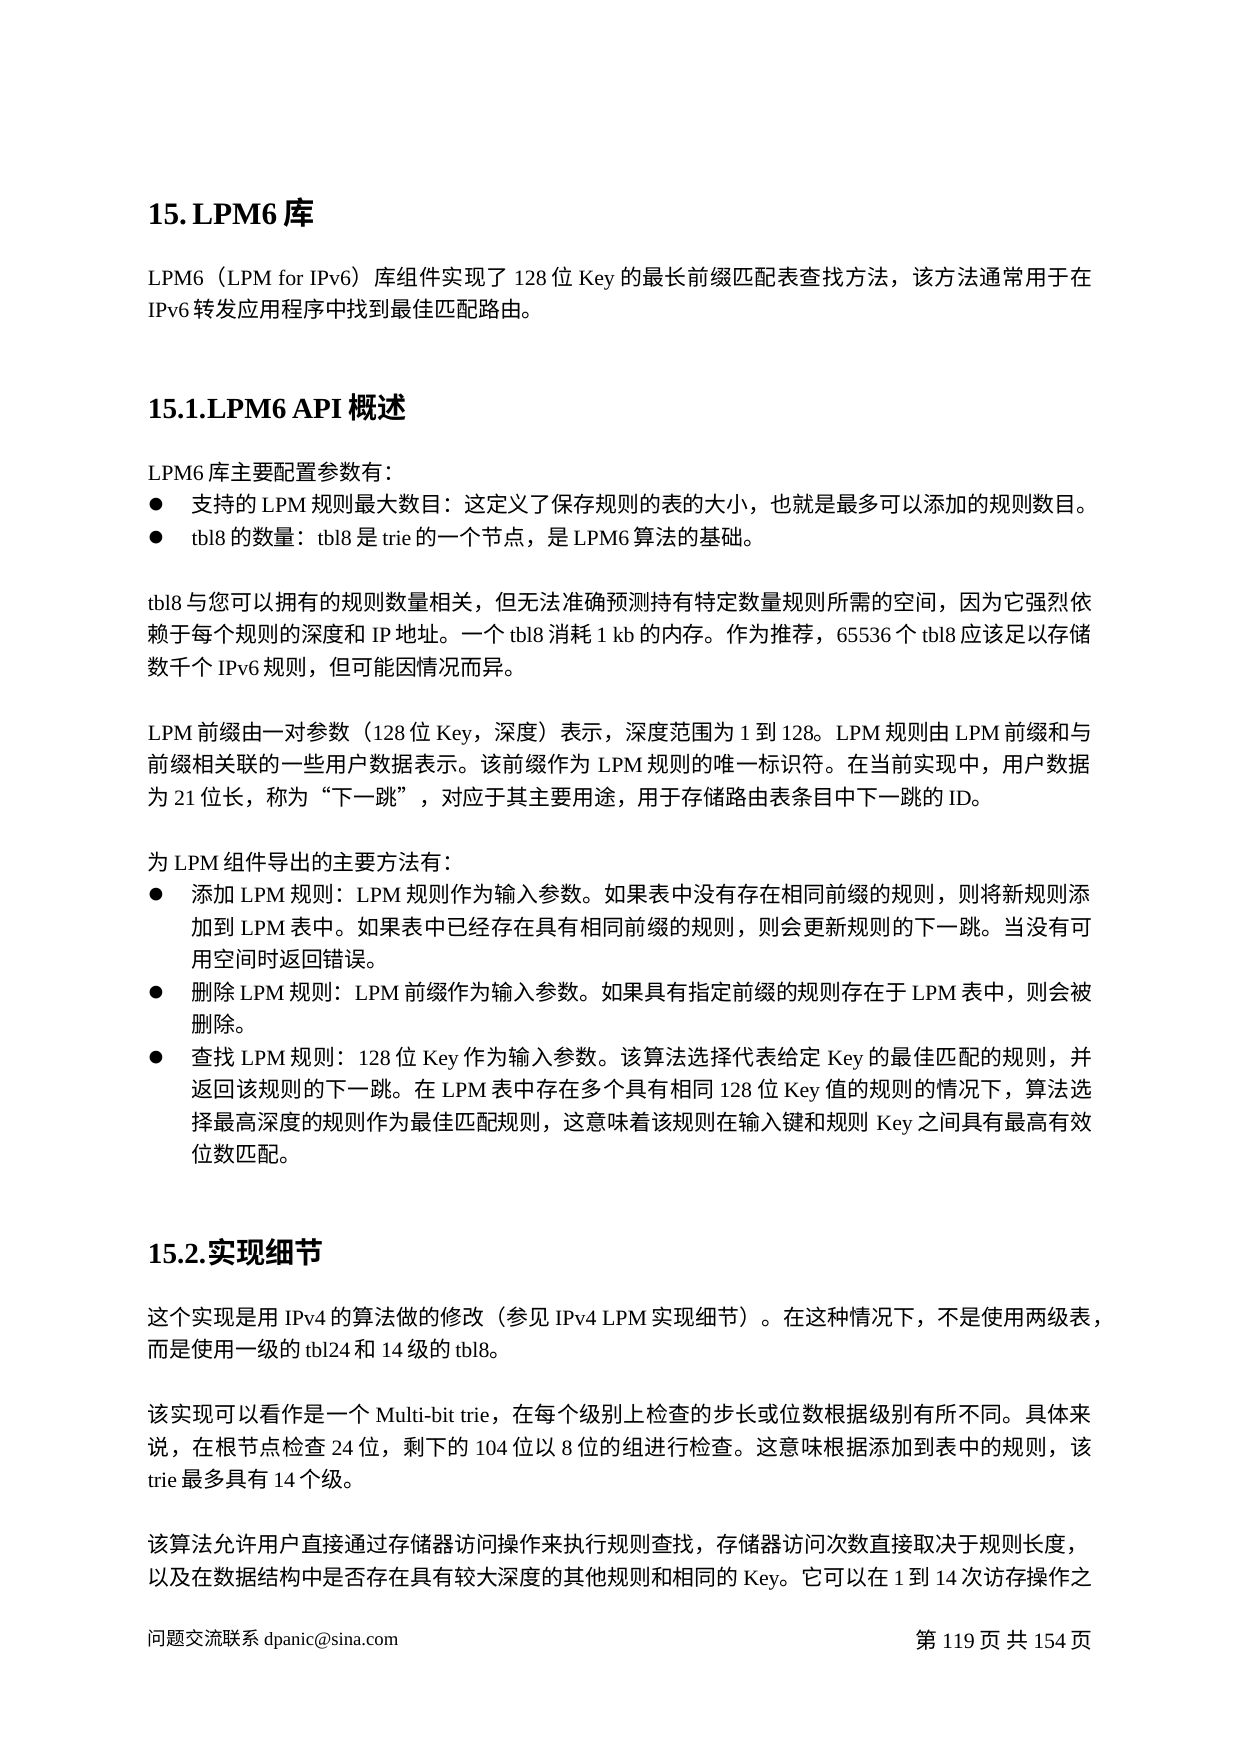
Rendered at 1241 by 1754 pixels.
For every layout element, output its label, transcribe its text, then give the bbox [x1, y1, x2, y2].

subtitle 实现细节 [148, 1218, 1092, 1283]
text tbl8与您可以拥有的规则数量相关，但无法准确预测持有特定数量规则所需的空间，因为它强烈依赖于每个规则的深度和IP地址。一个tbl8消耗1 kb的内存。作为推荐，65536个tbl8应该足以存储数千个IPv6规则，但可能因情况而异。 [148, 584, 1092, 682]
text 为LPM组件导出的主要方法有： [148, 844, 1092, 877]
subtitle LPM6库 [148, 178, 1092, 243]
text LPM6库主要配置参数有： [148, 454, 1092, 487]
list 删除LPM规则：LPM前缀作为输入参数。如果具有指定前缀的规则存在于LPM表中，则会被删除。 [148, 974, 1092, 1039]
subtitle LPM6 API概述 [148, 373, 1092, 438]
text LPM6（LPM for IPv6）库组件实现了128位Key的最长前缀匹配表查找方法，该方法通常用于在IPv6转发应用程序中找到最佳匹配路由。 [148, 259, 1092, 324]
list 添加LPM规则：LPM规则作为输入参数。如果表中没有存在相同前缀的规则，则将新规则添加到LPM表中。如果表中已经存在具有相同前缀的规则，则会更新规则的下一跳。当没有可用空间时返回错误。 [148, 877, 1092, 974]
text LPM前缀由一对参数（128位Key，深度）表示，深度范围为1到128。LPM规则由LPM前缀和与前缀相关联的一些用户数据表示。该前缀作为LPM规则的唯一标识符。在当前实现中，用户数据为21位长，称为“下一跳”，对应于其主要用途，用于存储路由表条目中下一跳的ID。 [148, 714, 1092, 812]
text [148, 1527, 1092, 1592]
text 该实现可以看作是一个Multi-bit trie，在每个级别上检查的步长或位数根据级别有所不同。具体来说，在根节点检查24位，剩下的104位以8位的组进行检查。这意味根据添加到表中的规则，该trie最多具有14个级。 [148, 1397, 1092, 1494]
text 这个实现是用IPv4的算法做的修改（参见IPv4 LPM实现细节）。在这种情况下，不是使用两级表，而是使用一级的tbl24和14级的tbl8。 [148, 1299, 1092, 1364]
list tbl8的数量：tbl8是trie的一个节点，是LPM6算法的基础。 [148, 519, 1092, 552]
list 查找LPM规则：128位Key作为输入参数。该算法选择代表给定Key的最佳匹配的规则，并返回该规则的下一跳。在LPM表中存在多个具有相同128位Key值的规则的情况下，算法选择最高深度的规则作为最佳匹配规则，这意味着该规则在输入键和规则Key之间具有最高有效位数匹配。 [148, 1039, 1092, 1169]
list 支持的LPM规则最大数目：这定义了保存规则的表的大小，也就是最多可以添加的规则数目。 [148, 487, 1092, 519]
